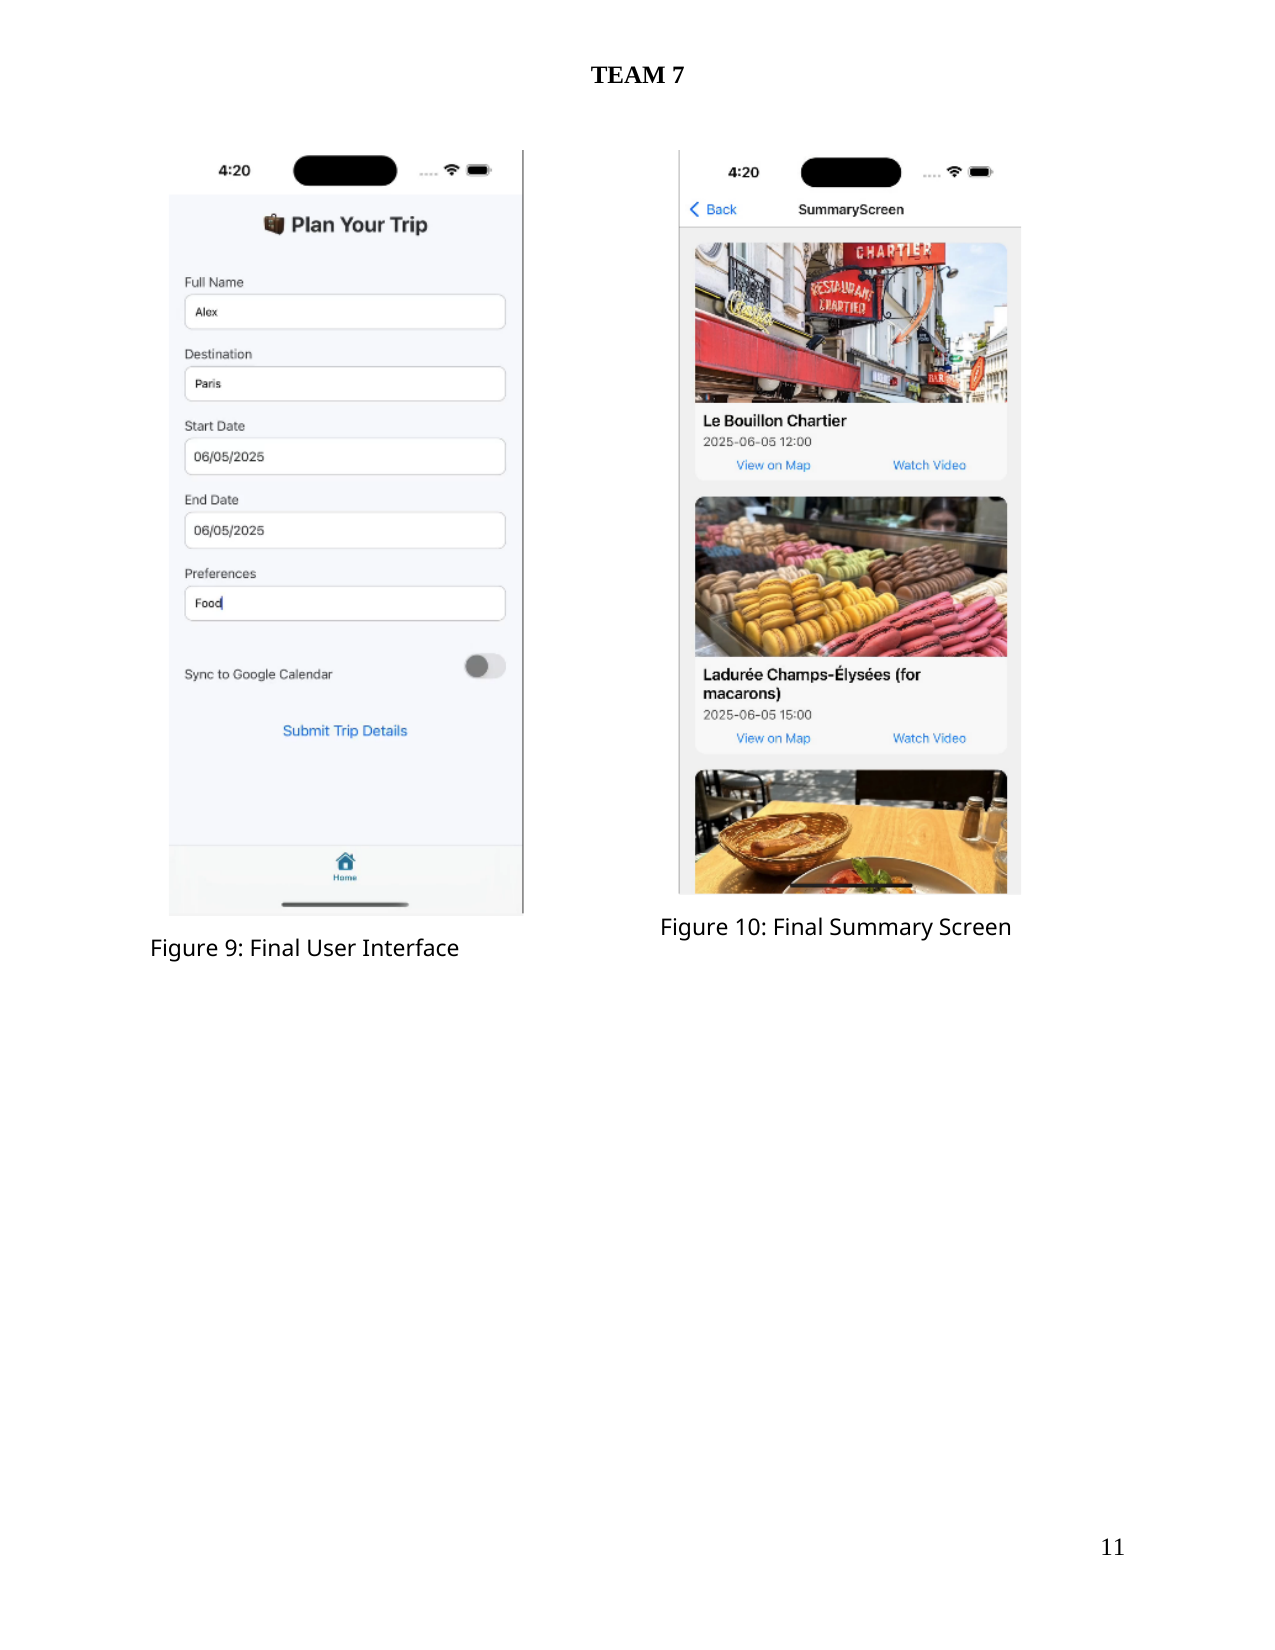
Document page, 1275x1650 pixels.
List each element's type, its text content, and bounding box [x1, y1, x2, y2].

text Figure 9: Final User Interface [150, 932, 615, 963]
text Figure 10: Final Summary Screen [660, 911, 1125, 942]
